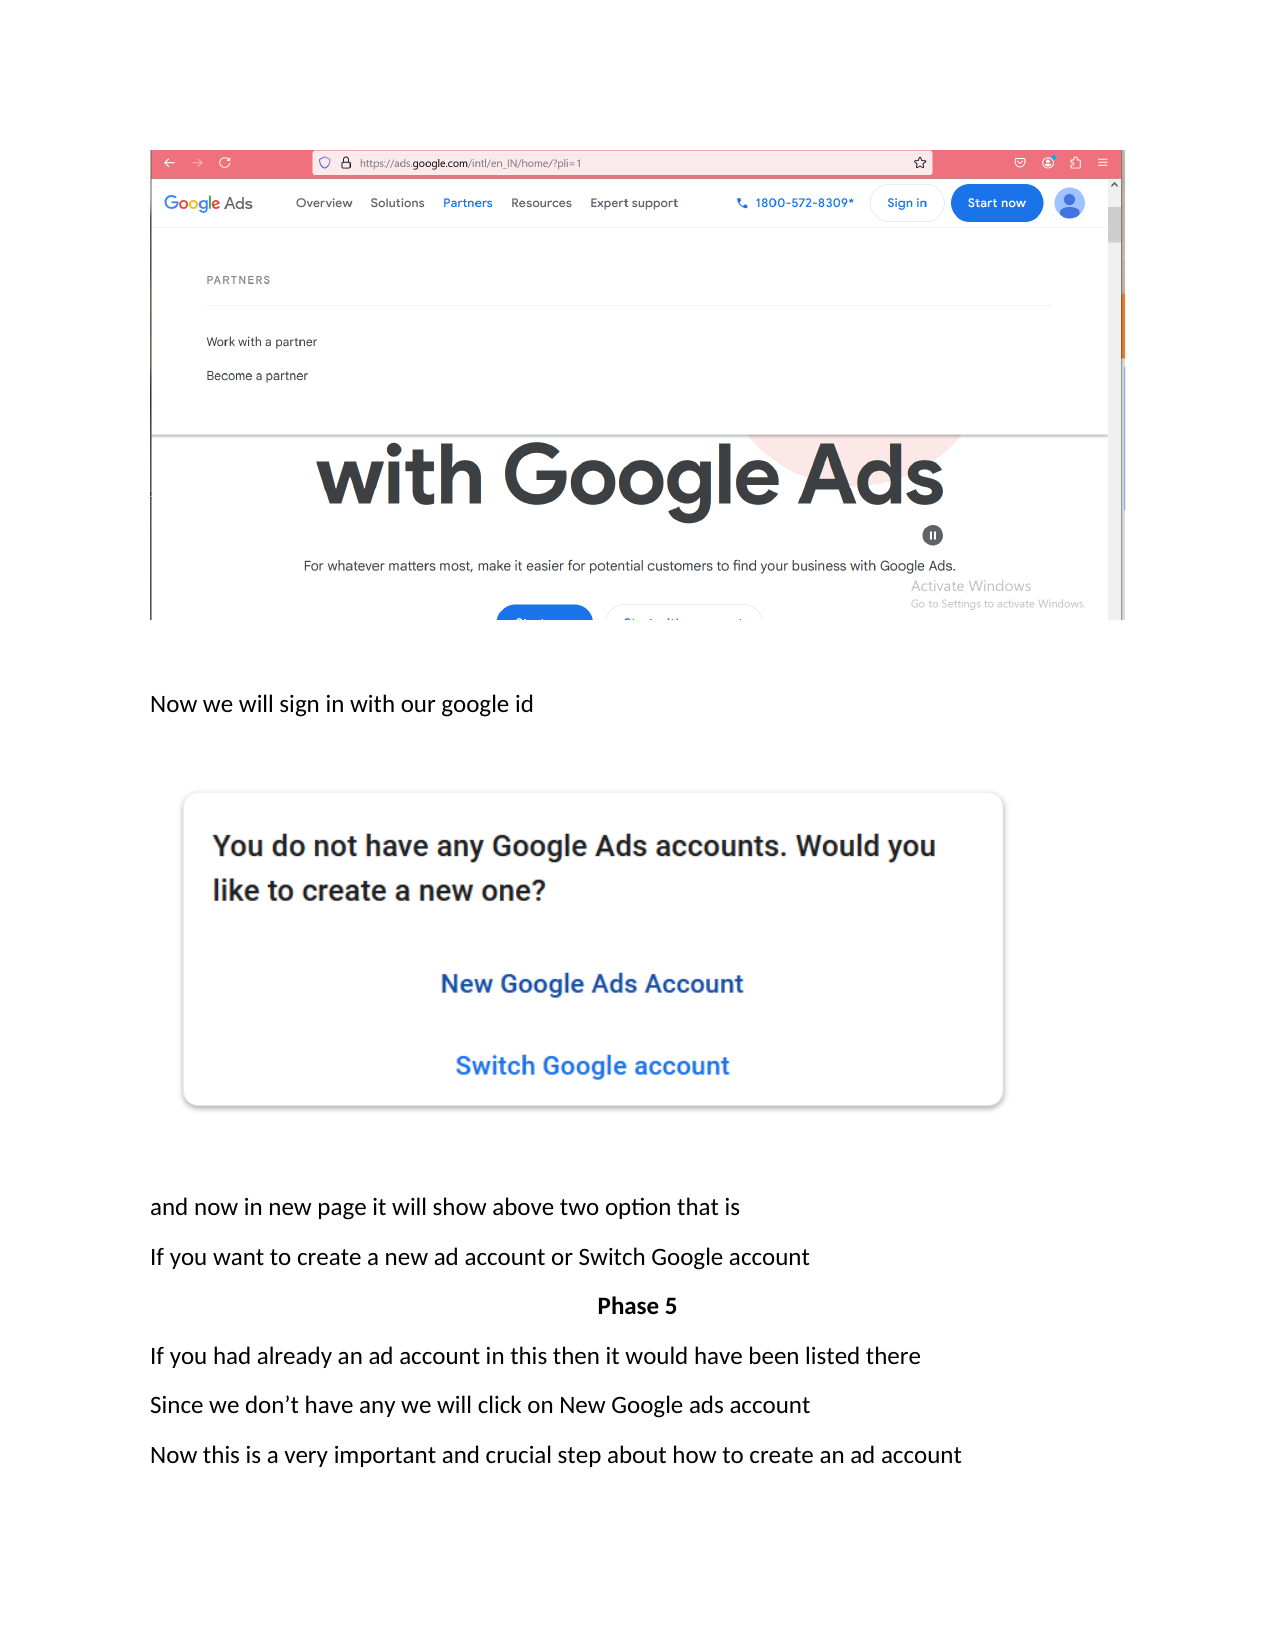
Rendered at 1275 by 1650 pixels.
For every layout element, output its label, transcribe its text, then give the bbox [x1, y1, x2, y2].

text Since we don’t have any we will click on New Google ads account [150, 1390, 1125, 1420]
picture [150, 150, 1125, 620]
text If you want to create a new ad account or Switch Google account [150, 1241, 1125, 1271]
text Phase 5 [150, 1291, 1125, 1321]
picture [150, 737, 1125, 1189]
text Now we will sign in with our google id [150, 688, 1125, 718]
text Now this is a very important and crucial step about how to create an ad account [150, 1439, 1125, 1470]
text and now in new page it will show above two option that is [150, 1189, 1125, 1222]
text If you had already an ad account in this then it would have been listed there [150, 1340, 1125, 1371]
